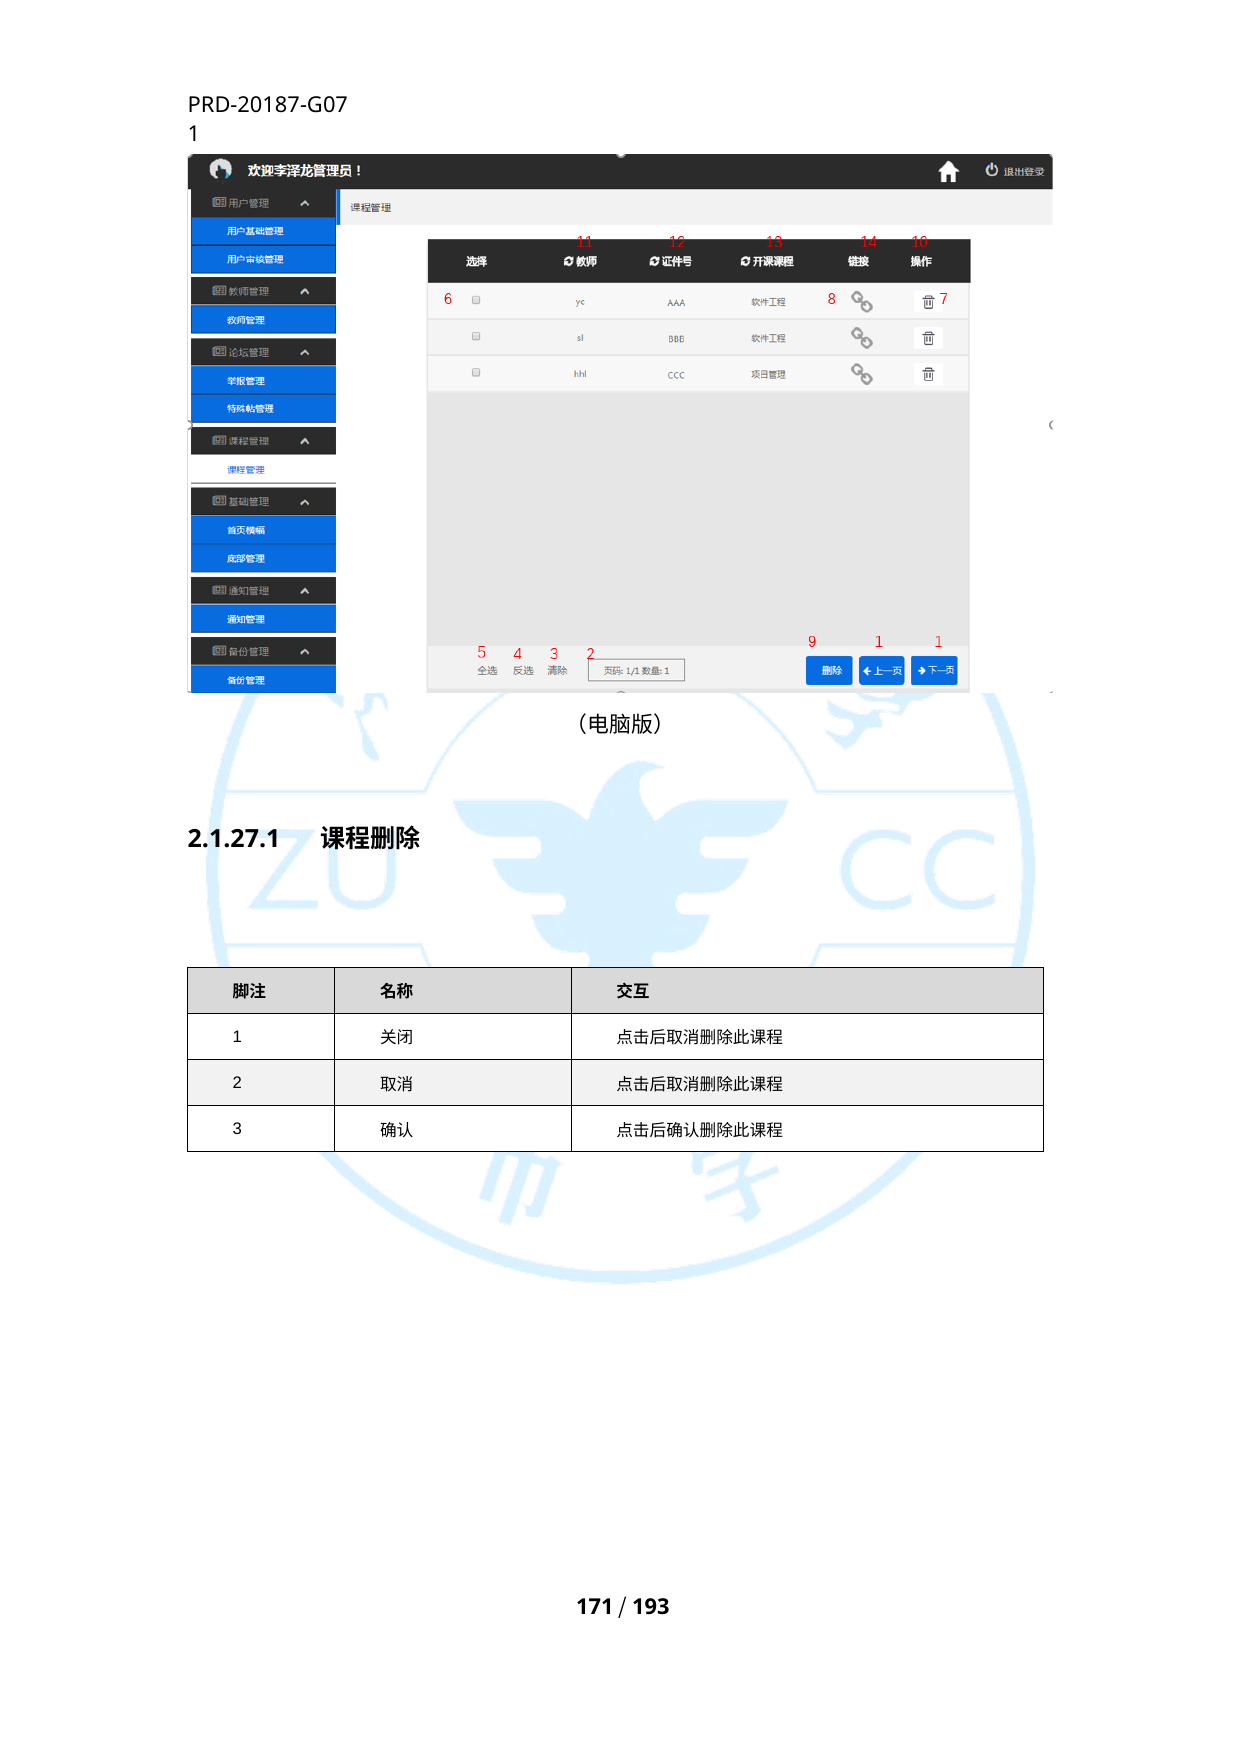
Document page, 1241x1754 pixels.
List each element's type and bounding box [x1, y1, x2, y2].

table_cell [572, 1106, 1043, 1151]
table_cell [572, 1060, 1043, 1105]
table_cell [572, 1014, 1043, 1059]
table_cell [188, 1014, 334, 1059]
table_header [335, 968, 571, 1013]
table_cell [335, 1106, 571, 1151]
table_cell [335, 1014, 571, 1059]
picture [187, 154, 1053, 693]
table_cell [335, 1060, 571, 1105]
table_header [572, 968, 1043, 1013]
table_cell [188, 1106, 334, 1151]
table_header [188, 968, 334, 1013]
table_cell [188, 1060, 334, 1105]
